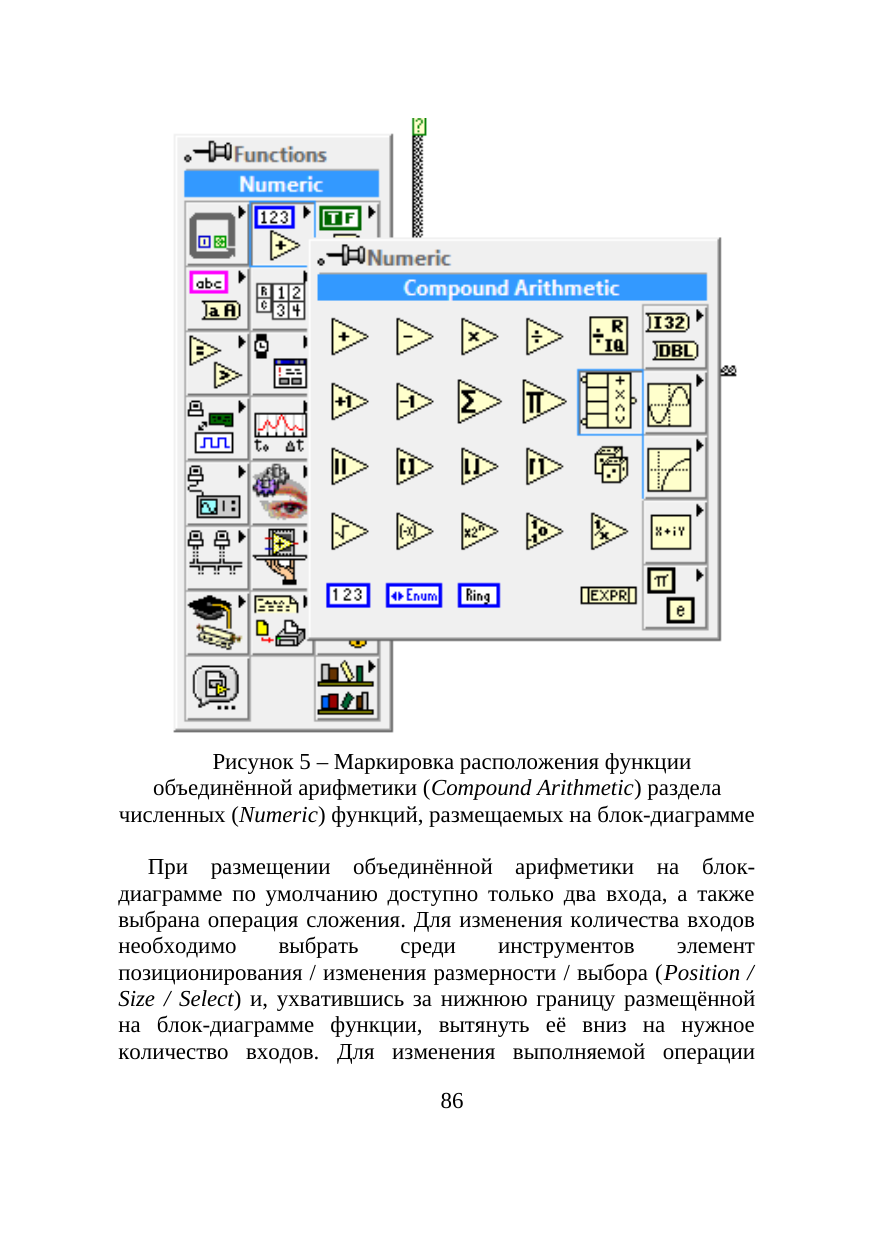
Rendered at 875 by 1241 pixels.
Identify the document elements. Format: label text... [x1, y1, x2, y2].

text Рисунок 5 – Маркировка расположения функции объединённой арифметики (Compound Arithmetic) раздела численных (Numeric) функций, размещаемых на блок-диаграмме [118, 748, 756, 827]
picture [167, 118, 737, 748]
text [118, 853, 756, 1064]
